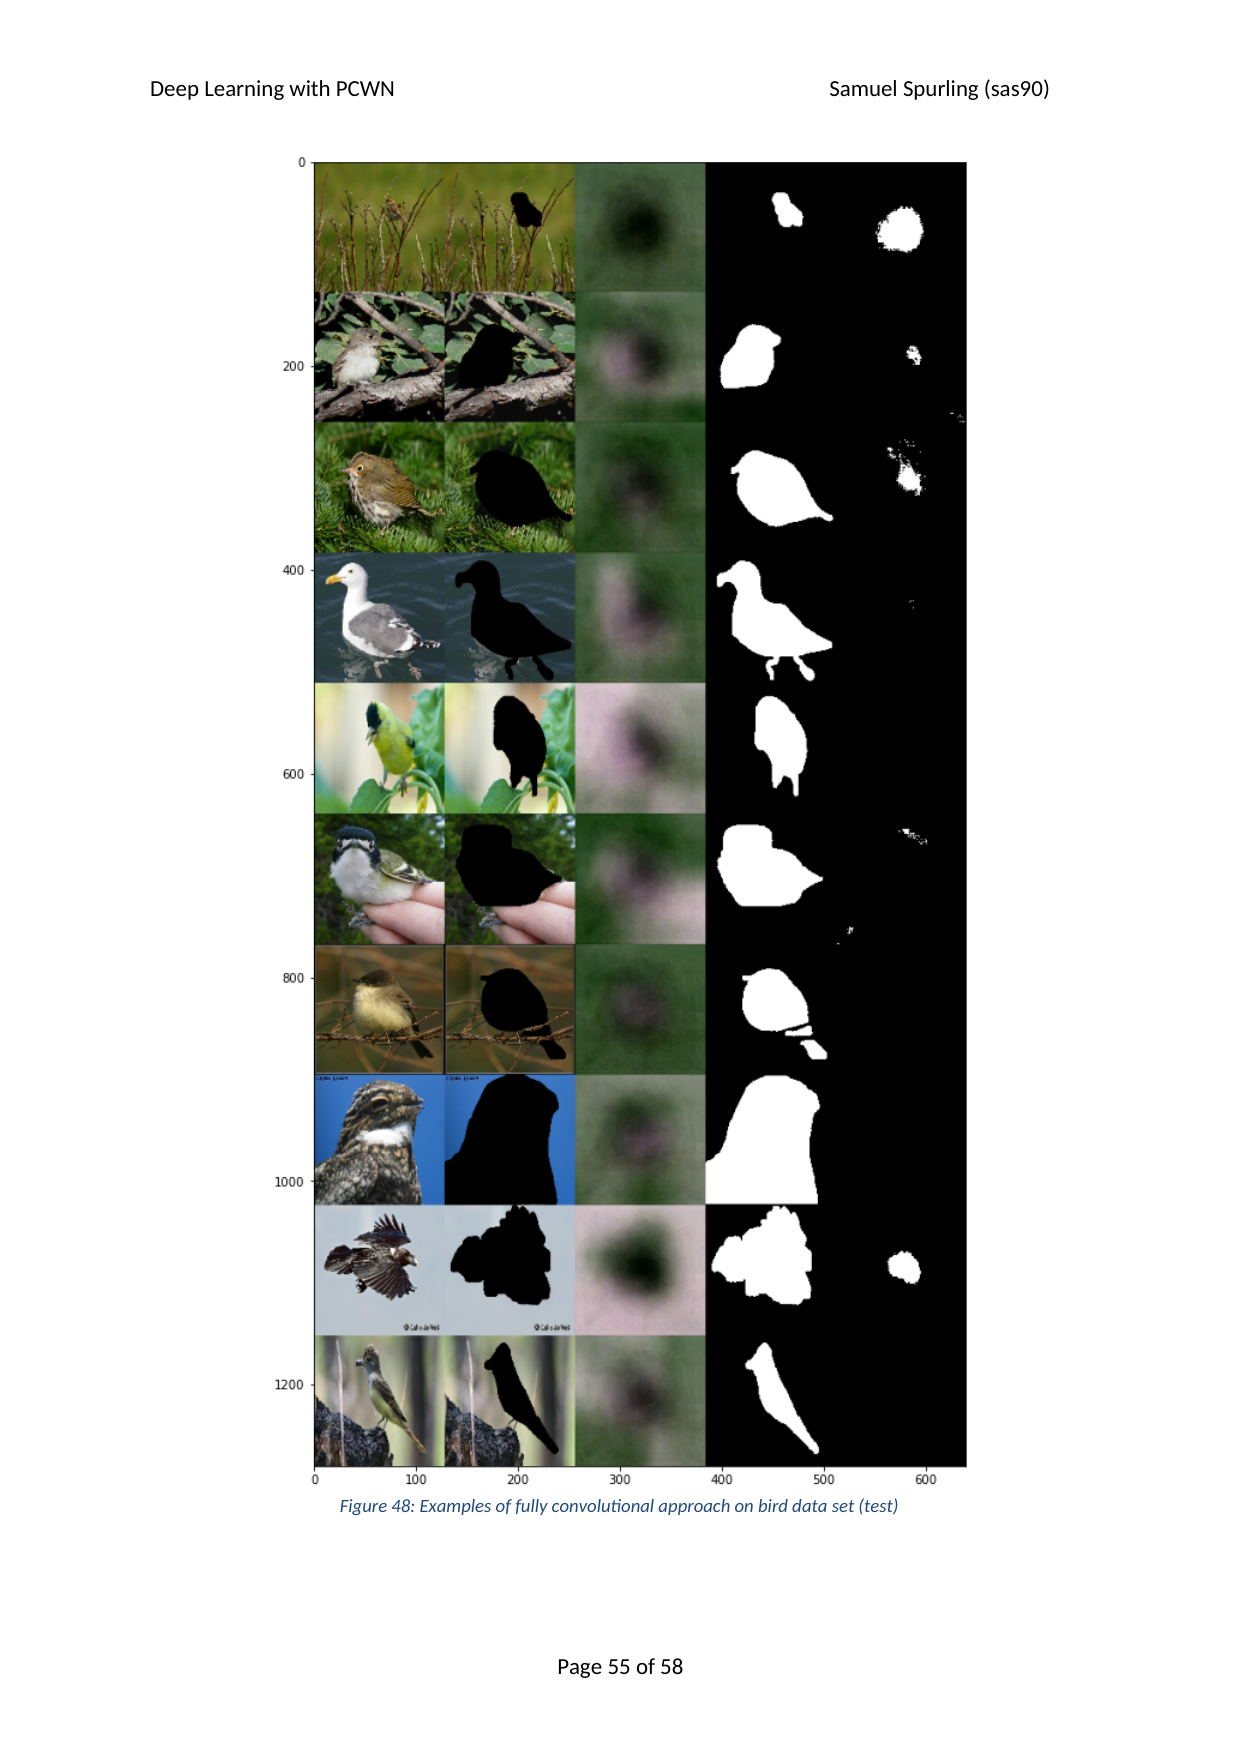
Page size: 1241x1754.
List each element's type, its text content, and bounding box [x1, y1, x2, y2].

text Figure 48: Examples of fully convolutional approach on bird data set (test) [150, 1494, 1090, 1517]
picture [266, 150, 974, 1495]
